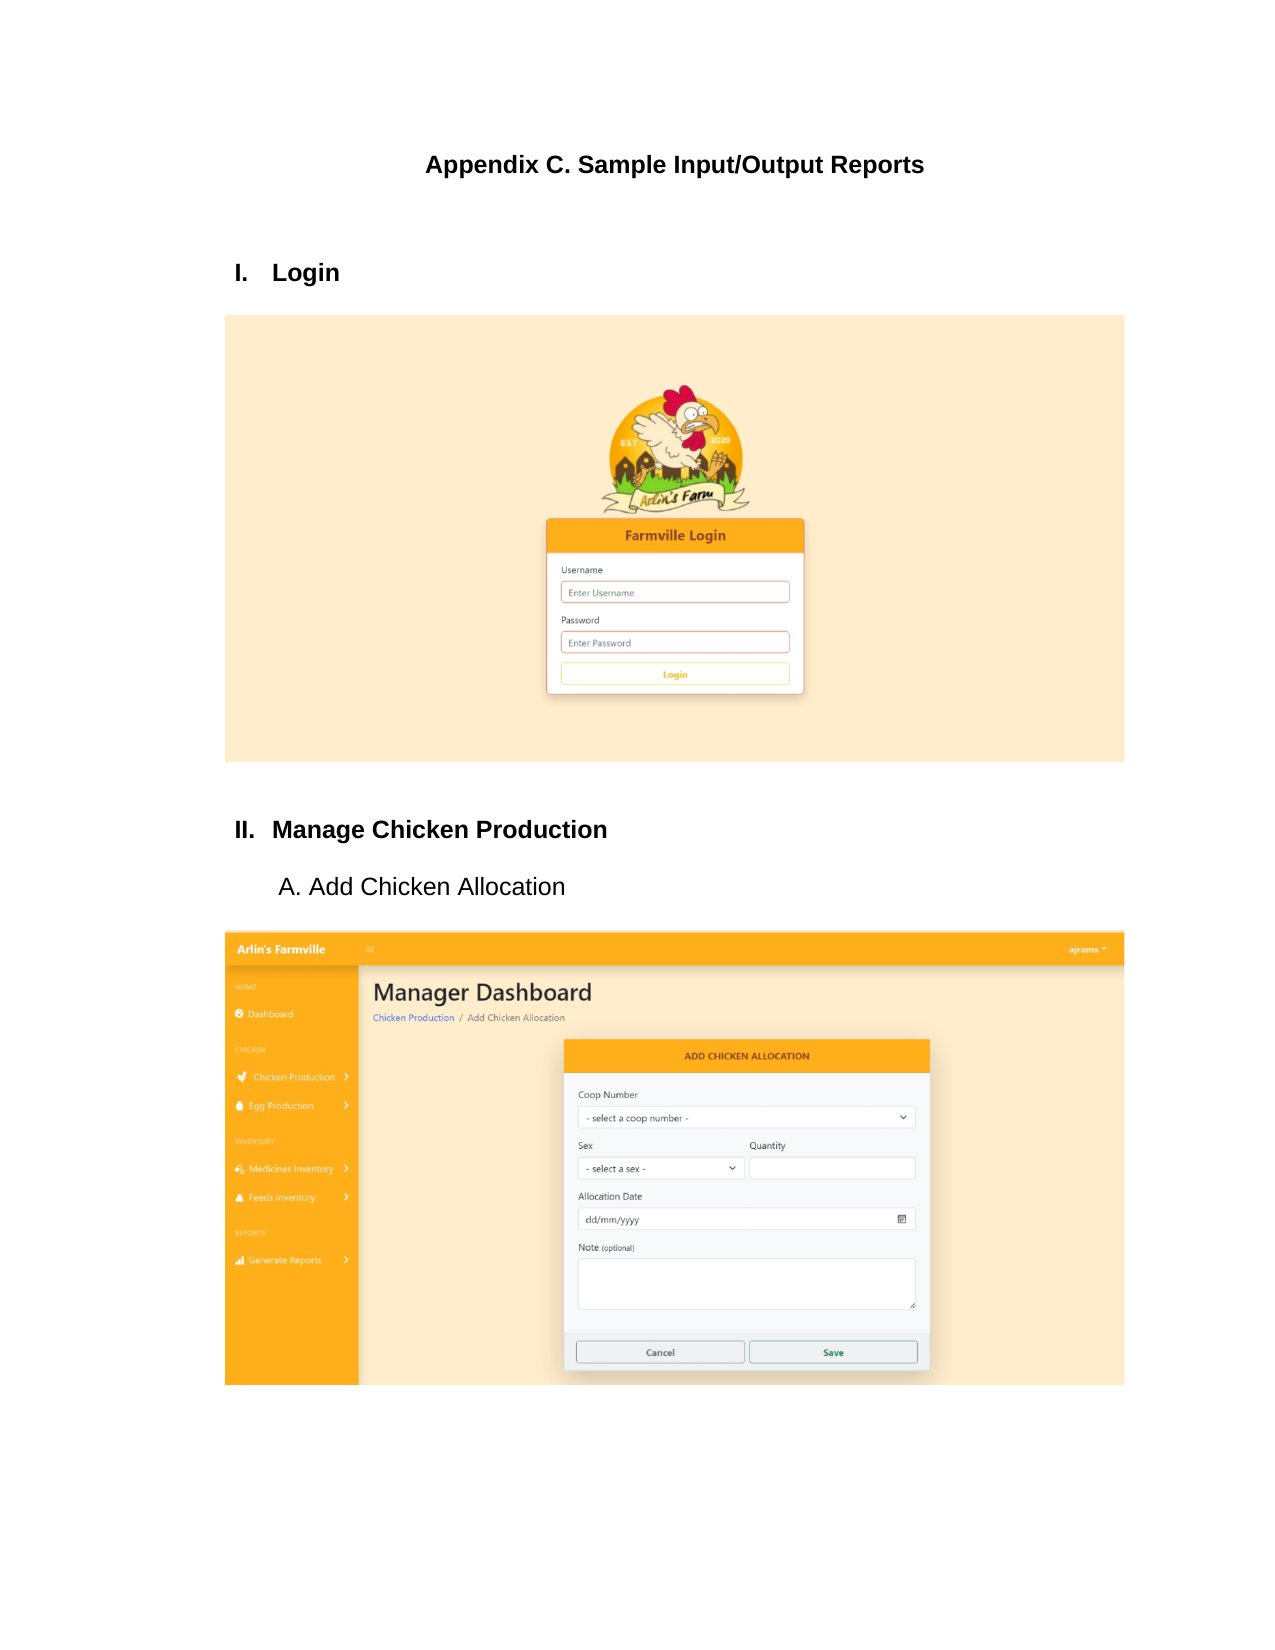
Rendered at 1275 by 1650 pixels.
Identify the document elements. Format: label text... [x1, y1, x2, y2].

list Manage Chicken Production [234, 815, 1125, 844]
picture [225, 315, 1125, 762]
list Login [234, 257, 1125, 286]
picture [225, 930, 1125, 1385]
text Appendix C. Sample Input/Output Reports [225, 150, 1125, 179]
list Add Chicken Allocation [278, 872, 1125, 901]
